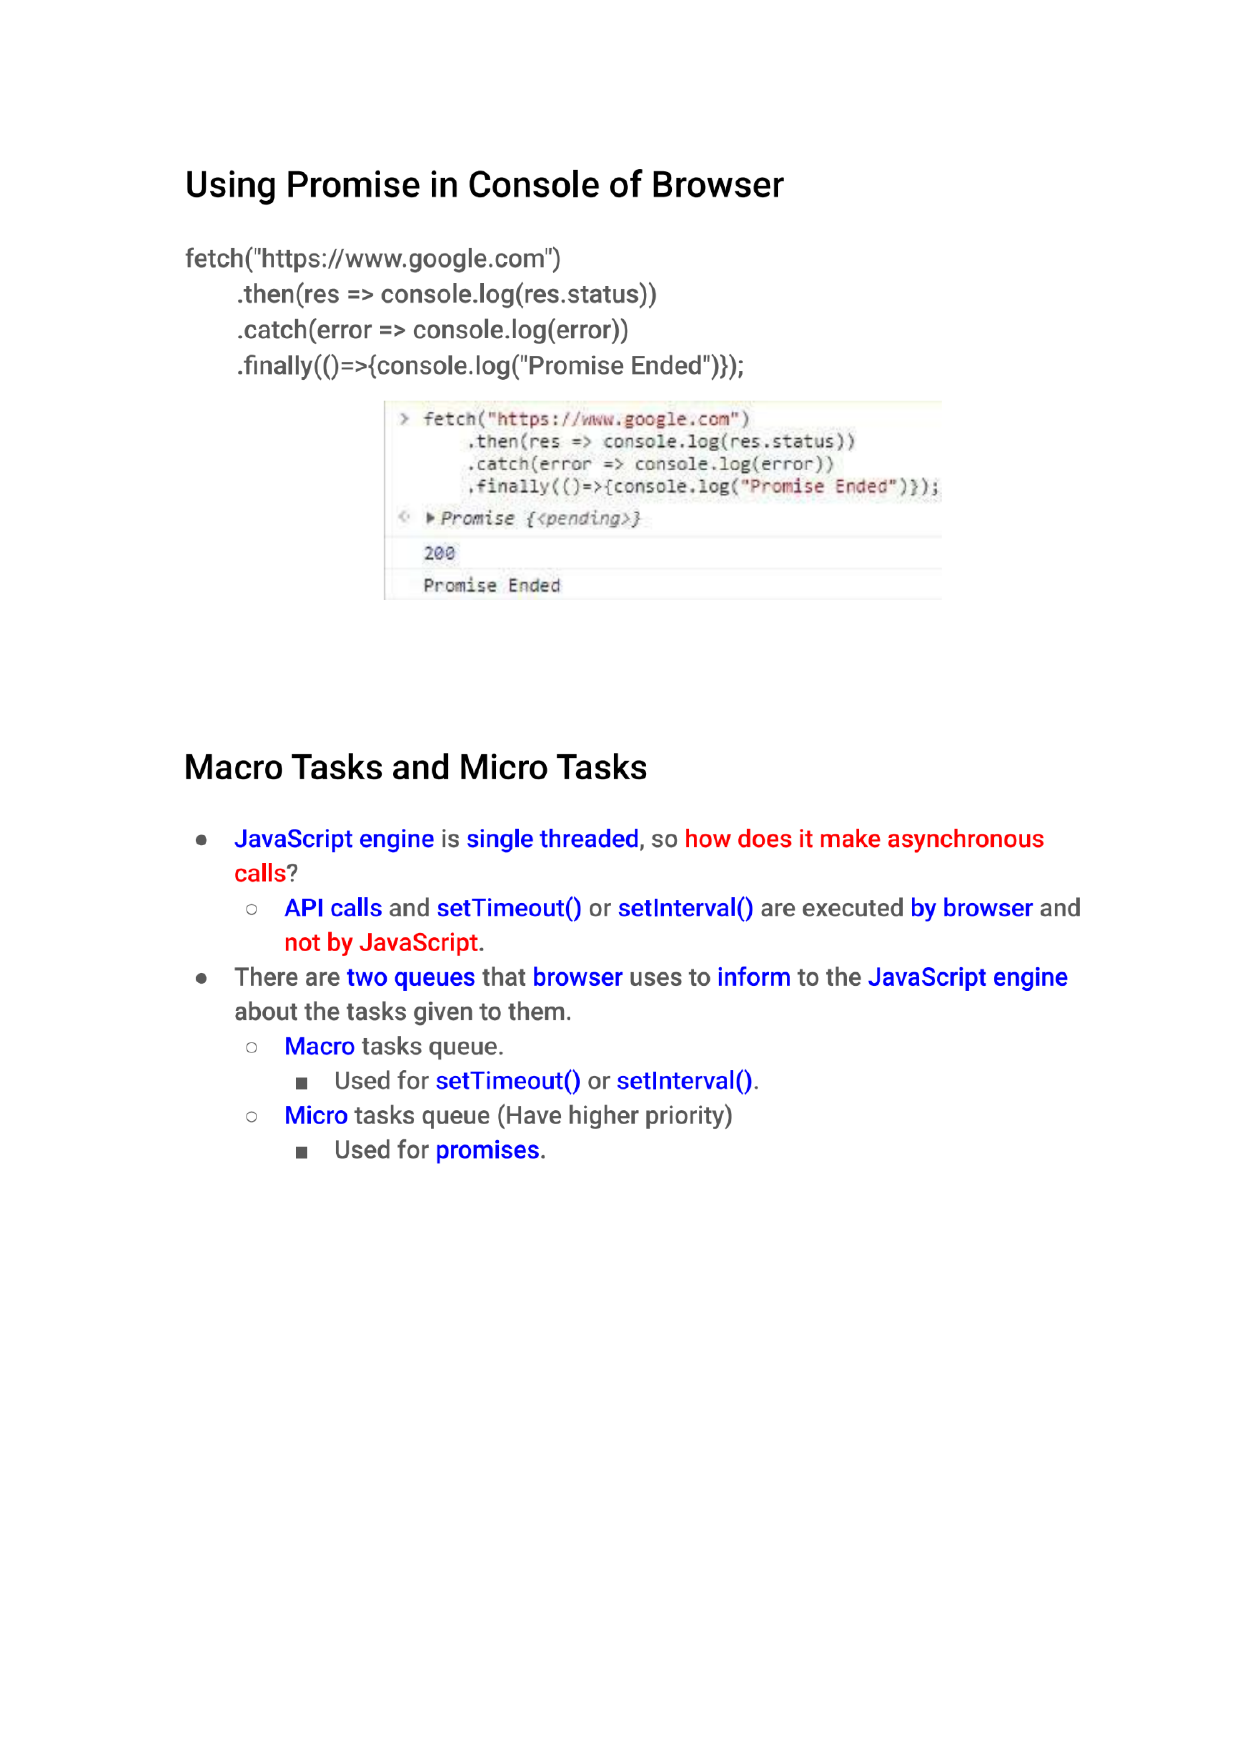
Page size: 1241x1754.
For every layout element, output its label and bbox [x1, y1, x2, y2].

picture [150, 150, 1091, 720]
picture [150, 738, 1091, 1184]
